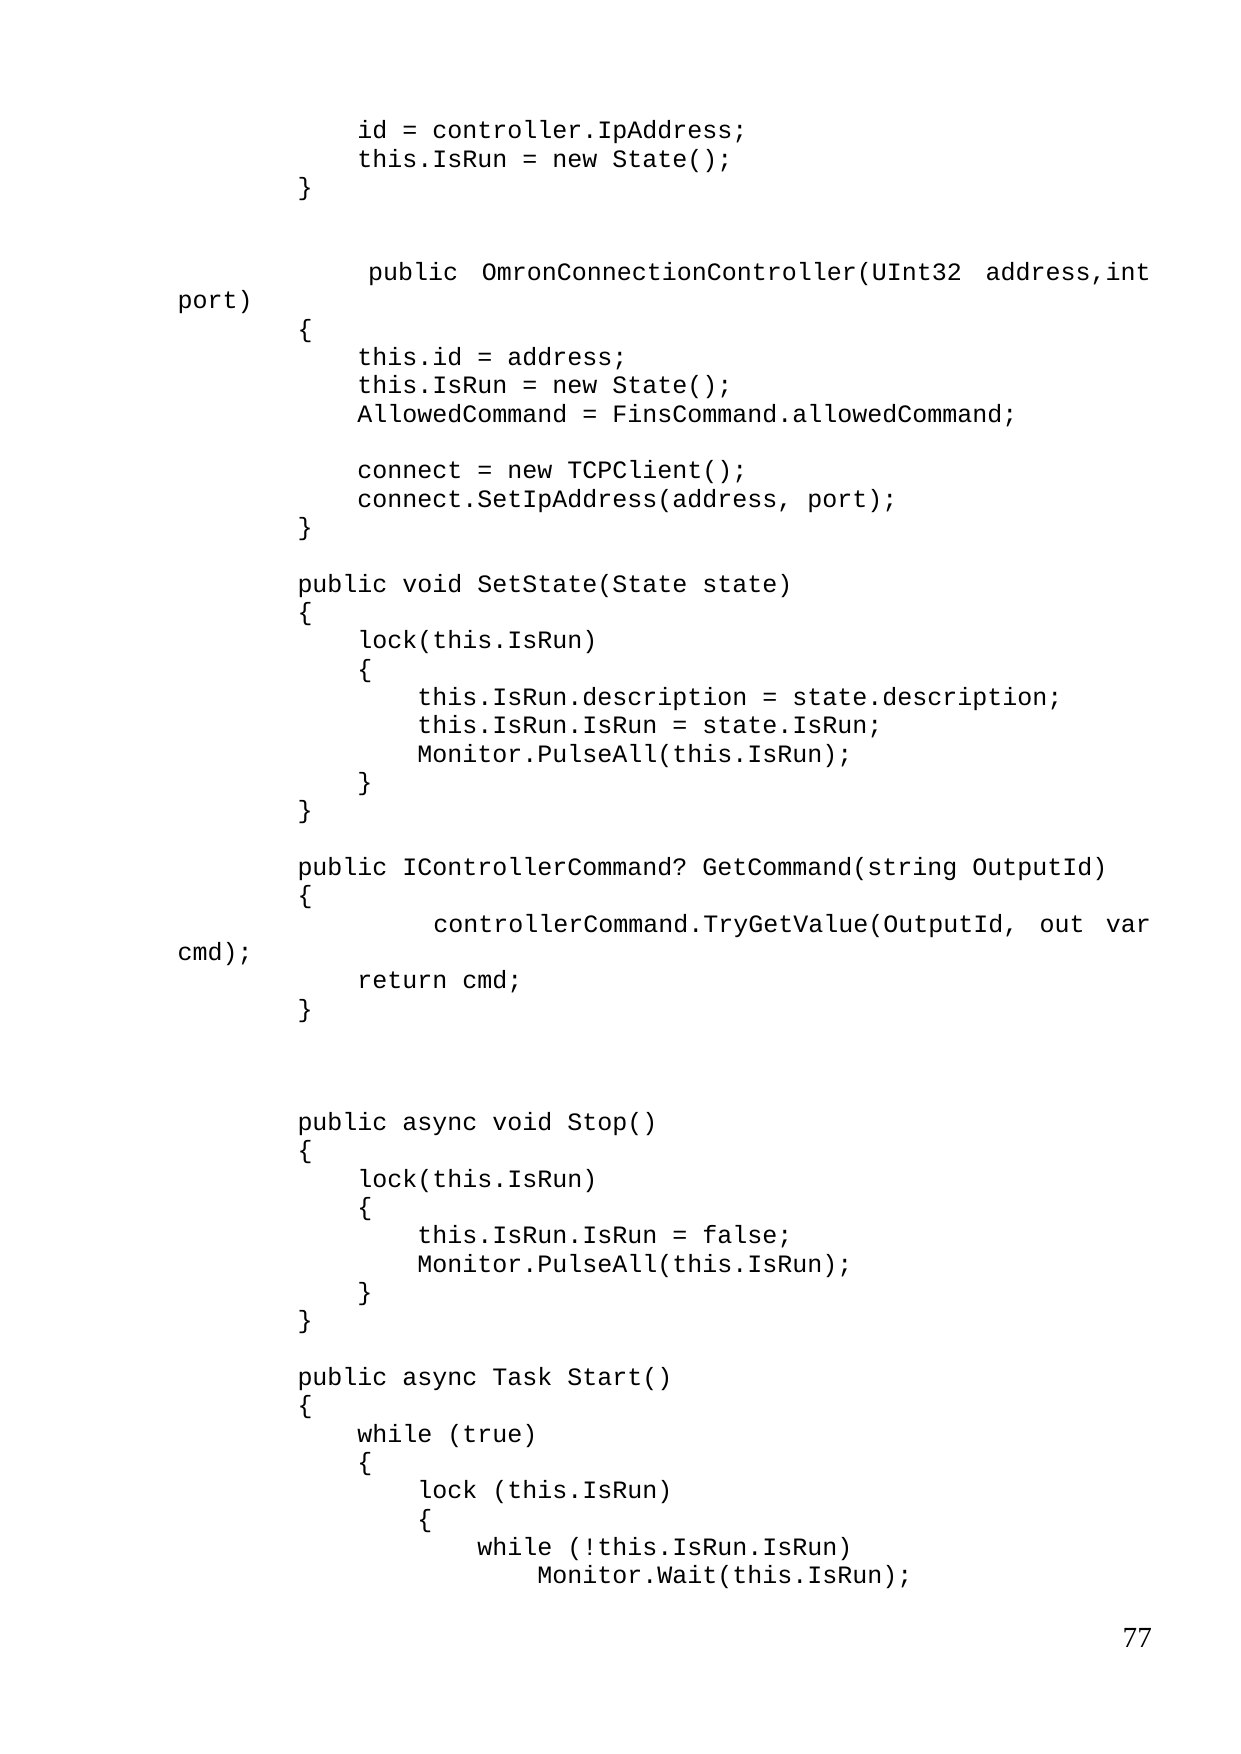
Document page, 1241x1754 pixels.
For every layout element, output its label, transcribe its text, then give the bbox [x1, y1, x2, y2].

text lock(this.IsRun) [177, 1166, 1152, 1195]
text } [177, 996, 1152, 1025]
text public OmronConnectionController(UInt32 address,int port) [177, 260, 1152, 316]
text } [177, 175, 1152, 203]
text } [177, 515, 1152, 543]
text connect.SetIpAddress(address, port); [177, 486, 1152, 515]
text id = controller.IpAddress; [177, 118, 1152, 146]
text { [177, 1506, 1152, 1535]
text lock(this.IsRun) [177, 628, 1152, 656]
text Monitor.Wait(this.IsRun); [177, 1563, 1152, 1591]
text } [177, 1280, 1152, 1308]
text lock (this.IsRun) [177, 1478, 1152, 1506]
text } [177, 770, 1152, 798]
text this.IsRun = new State(); [177, 146, 1152, 175]
text while (true) [177, 1421, 1152, 1450]
text { [177, 1450, 1152, 1478]
text this.IsRun.IsRun = state.IsRun; [177, 713, 1152, 741]
text public async Task Start() [177, 1365, 1152, 1393]
text AllowedCommand = FinsCommand.allowedCommand; [177, 401, 1152, 430]
text { [177, 600, 1152, 628]
text this.IsRun.description = state.description; [177, 685, 1152, 713]
text Monitor.PulseAll(this.IsRun); [177, 741, 1152, 770]
text } [177, 798, 1152, 826]
text public async void Stop() [177, 1110, 1152, 1138]
text { [177, 1195, 1152, 1223]
text while (!this.IsRun.IsRun) [177, 1535, 1152, 1563]
text connect = new TCPClient(); [177, 458, 1152, 486]
text { [177, 1138, 1152, 1166]
text { [177, 883, 1152, 911]
text { [177, 316, 1152, 345]
text this.IsRun.IsRun = false; [177, 1223, 1152, 1251]
text { [177, 1393, 1152, 1421]
text controllerCommand.TryGetValue(OutputId, out var cmd); [177, 911, 1152, 968]
text { [177, 656, 1152, 685]
text this.IsRun = new State(); [177, 373, 1152, 401]
text public void SetState(State state) [177, 571, 1152, 600]
text } [177, 1308, 1152, 1336]
text public IControllerCommand? GetCommand(string OutputId) [177, 855, 1152, 883]
text this.id = address; [177, 345, 1152, 373]
text return cmd; [177, 968, 1152, 996]
text Monitor.PulseAll(this.IsRun); [177, 1251, 1152, 1280]
